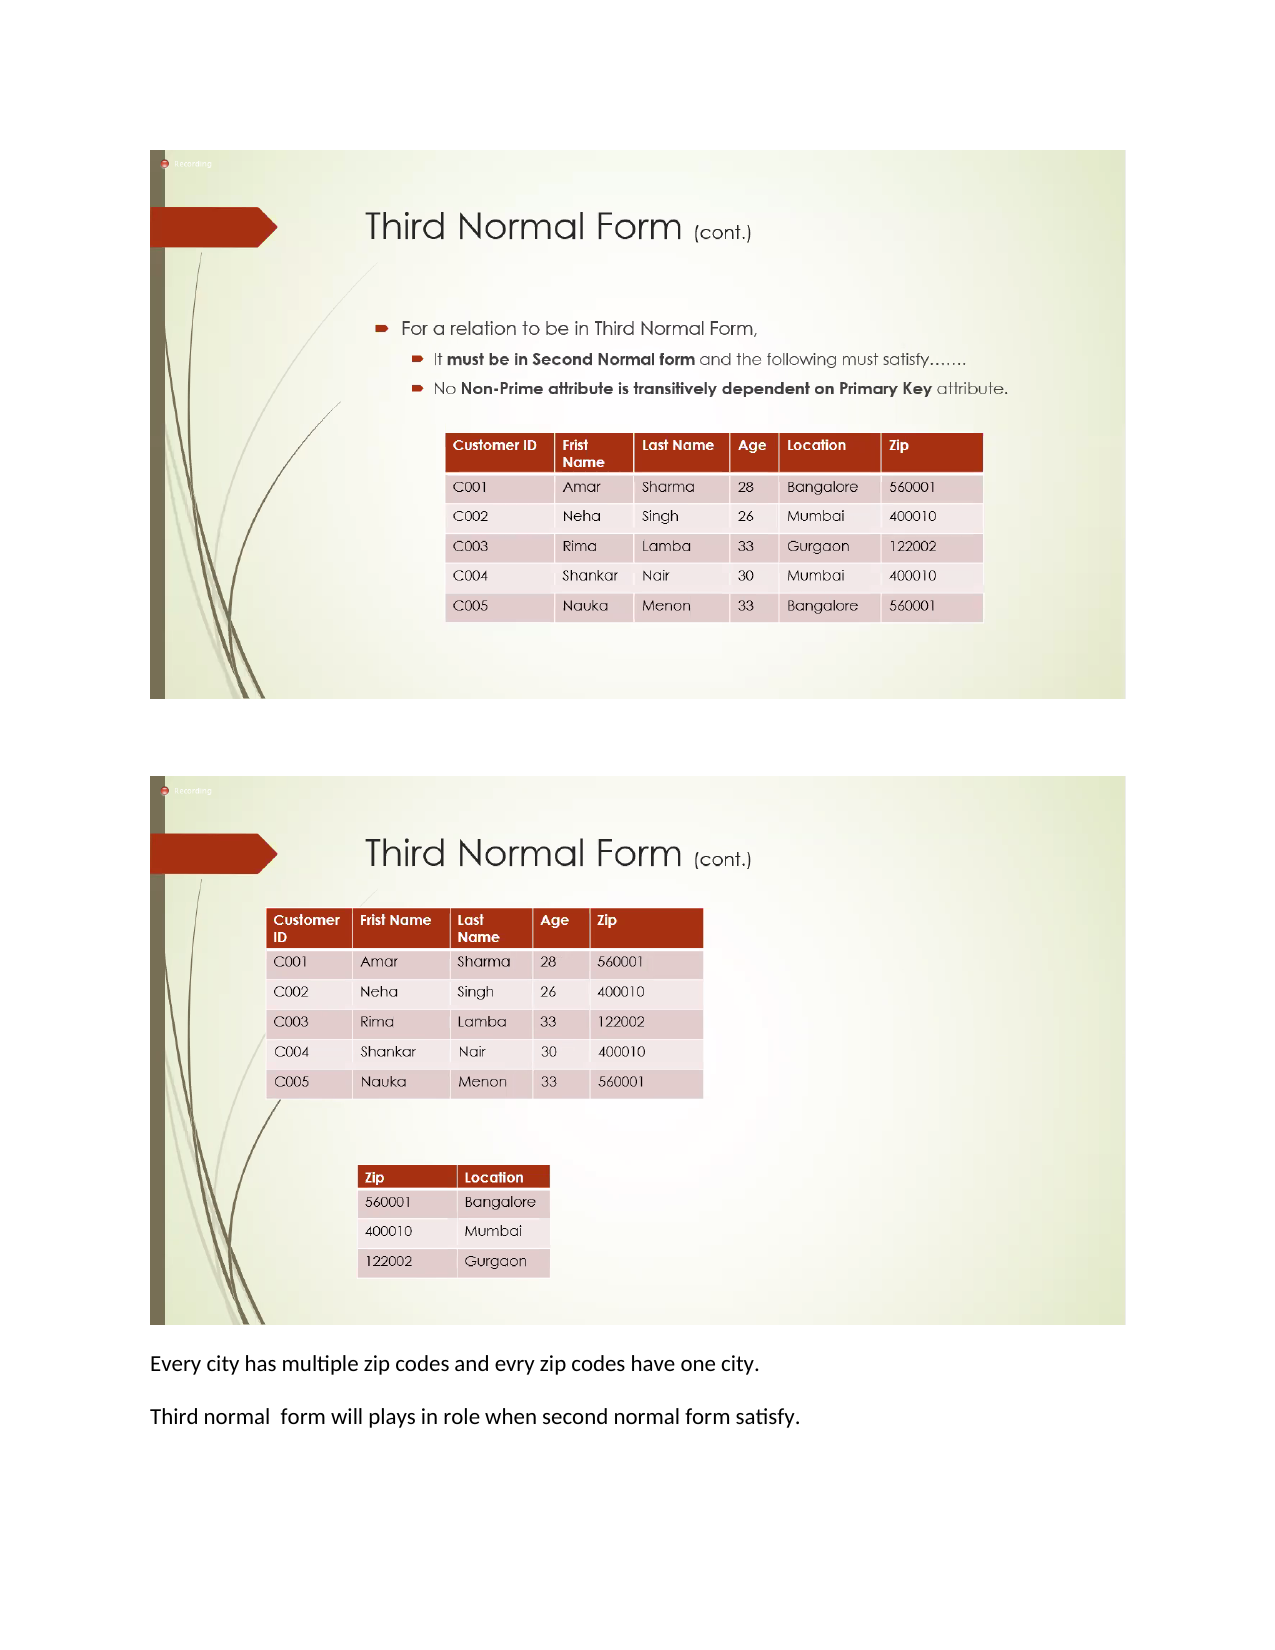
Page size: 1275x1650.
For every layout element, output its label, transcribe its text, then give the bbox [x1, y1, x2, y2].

picture [150, 150, 1125, 699]
text Every city has multiple zip codes and evry zip codes have one city. [150, 1349, 1125, 1377]
picture [150, 776, 1125, 1325]
text Third normal form will plays in role when second normal form satisfy. [150, 1402, 1125, 1430]
